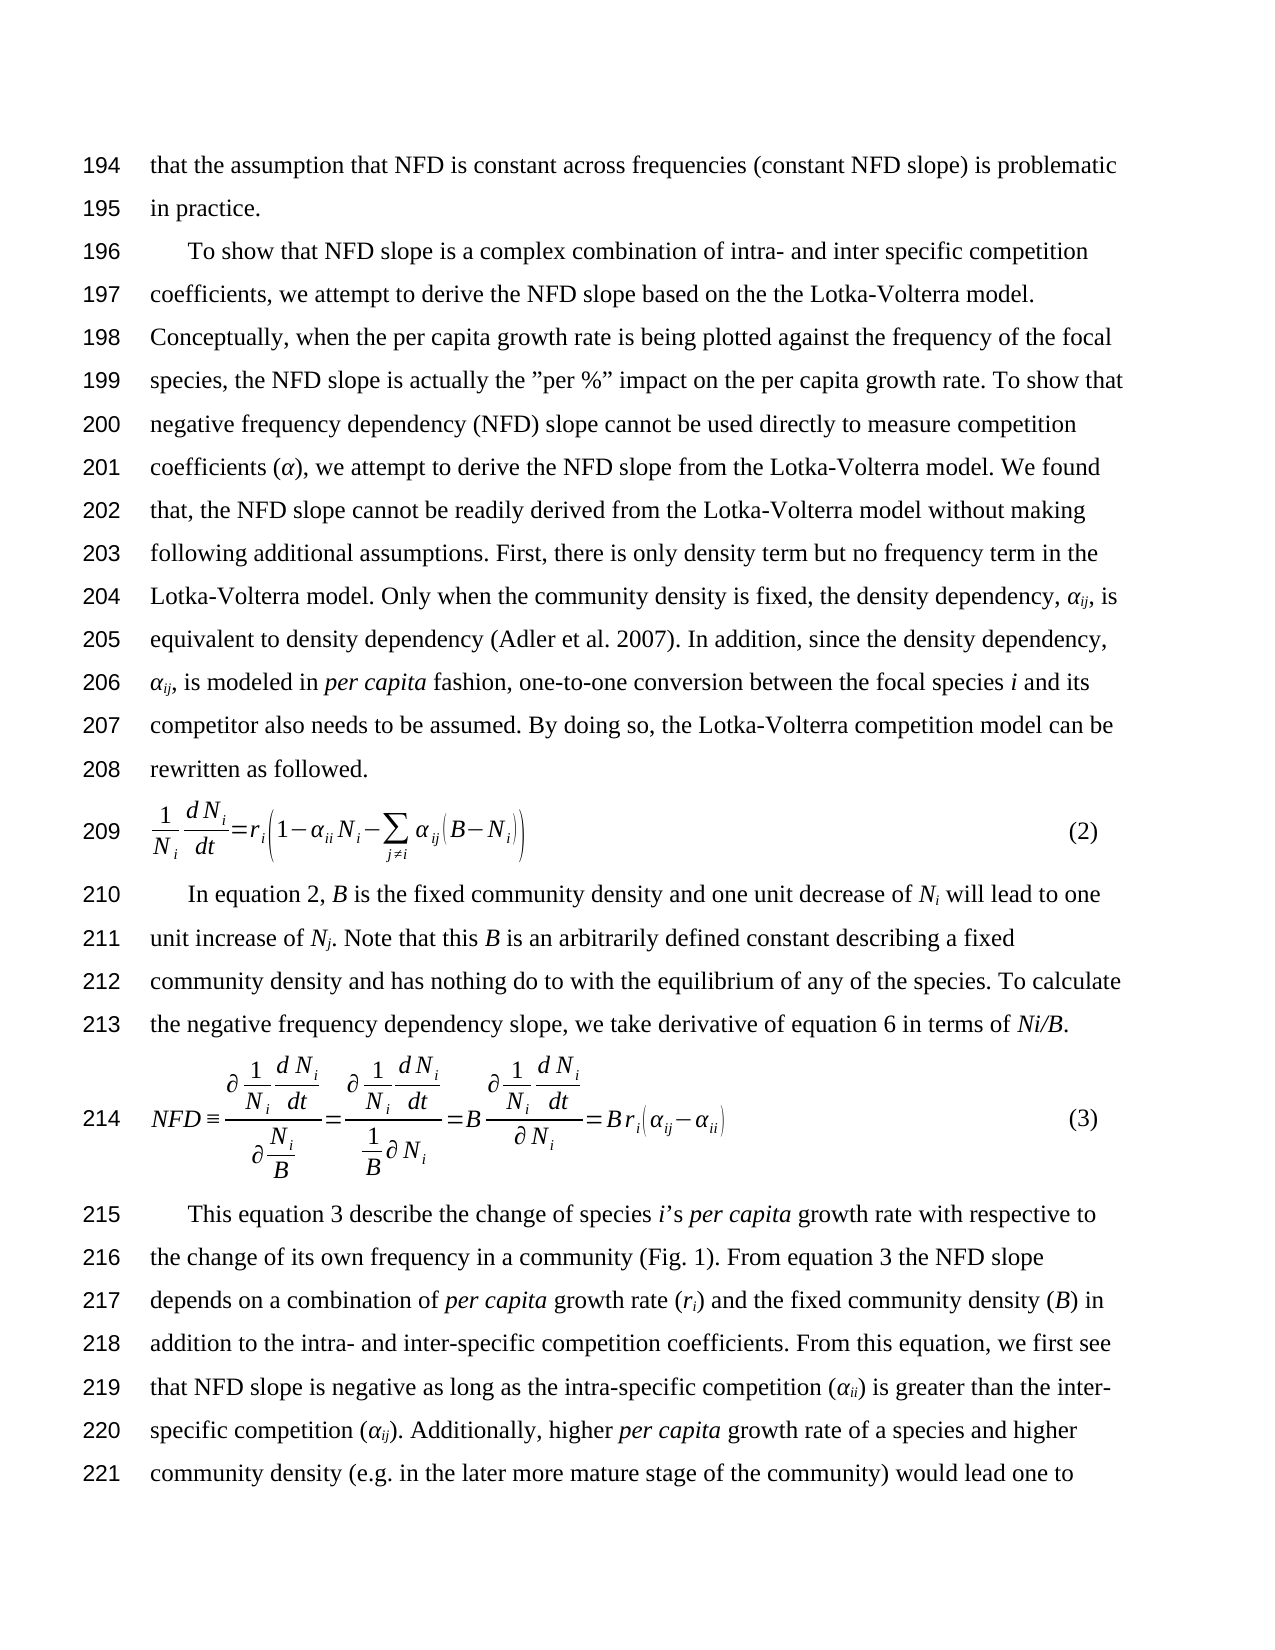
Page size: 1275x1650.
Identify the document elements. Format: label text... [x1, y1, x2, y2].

text (3) [150, 1052, 1125, 1185]
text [150, 1199, 1125, 1487]
text To show that NFD slope is a complex combination of intra- and inter specific competition coefficients, we attempt to derive the NFD slope based on the the Lotka-Volterra model. Conceptually, when the per capita growth rate is being plotted against the frequency of the focal species, the NFD slope is actually the ”per %” impact on the per capita growth rate. To show that negative frequency dependency (NFD) slope cannot be used directly to measure competition coefficients (α), we attempt to derive the NFD slope from the Lotka-Volterra model. We found that, the NFD slope cannot be readily derived from the Lotka-Volterra model without making following additional assumptions. First, there is only density term but no frequency term in the Lotka-Volterra model. Only when the community density is fixed, the density dependency, αij, is equivalent to density dependency (Adler et al. 2007). In addition, since the density dependency, αij, is modeled in per capita fashion, one-to-one conversion between the focal species i and its competitor also needs to be assumed. By doing so, the Lotka-Volterra competition model can be rewritten as followed. [150, 236, 1125, 782]
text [150, 150, 1125, 222]
text (2) [150, 797, 1125, 865]
text In equation 2, B is the fixed community density and one unit decrease of Ni will lead to one unit increase of Nj. Note that this B is an arbitrarily defined constant describing a fixed community density and has nothing do to with the equilibrium of any of the species. To calculate the negative frequency dependency slope, we take derivative of equation 6 in terms of Ni/B. [150, 879, 1125, 1038]
